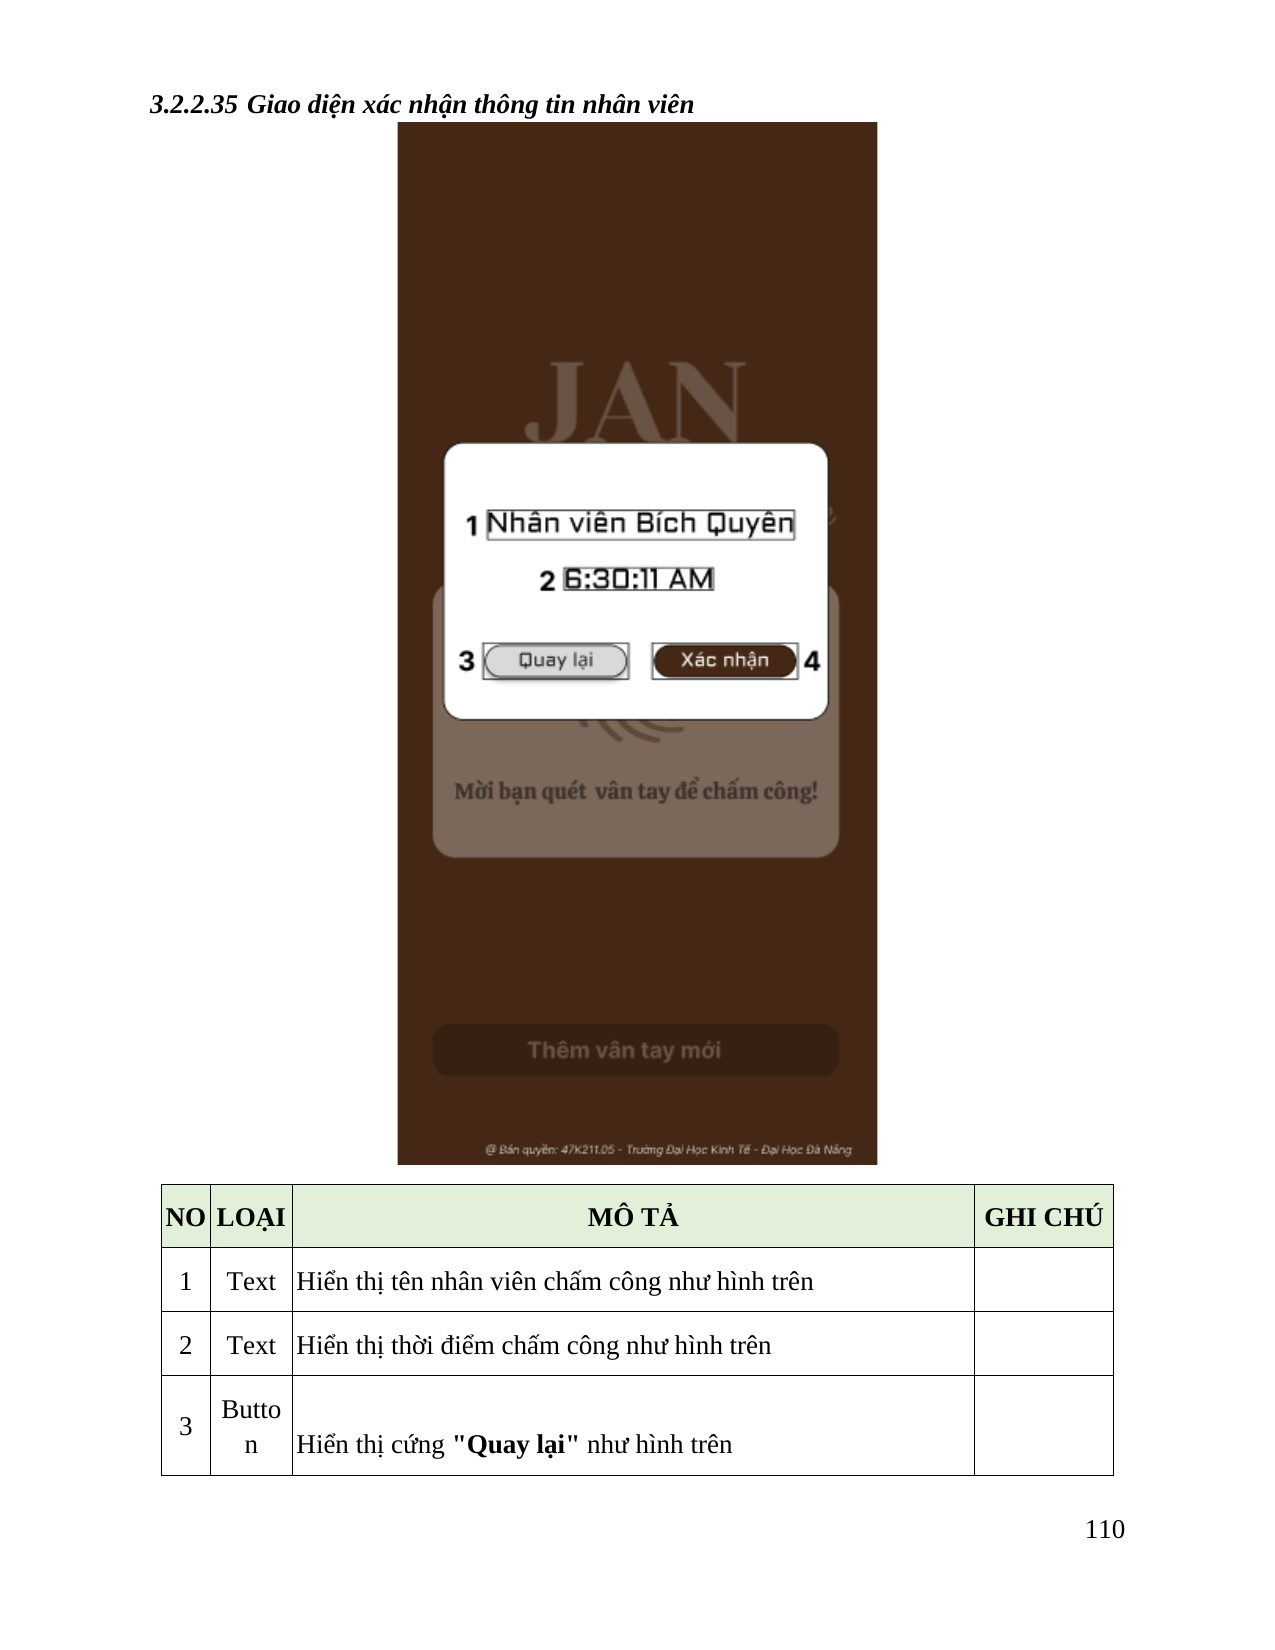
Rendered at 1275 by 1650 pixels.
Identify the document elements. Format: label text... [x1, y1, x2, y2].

table_header NO [162, 1185, 210, 1247]
table_header GHI CHÚ [975, 1185, 1113, 1247]
table_cell Button [211, 1376, 292, 1474]
table_cell Hiển thị thời điểm chấm công như hình trên [293, 1312, 974, 1375]
table_cell 3 [162, 1376, 210, 1474]
table_cell 2 [162, 1312, 210, 1375]
table_cell 1 [162, 1248, 210, 1311]
table_header MÔ TẢ [293, 1185, 974, 1247]
table_cell Text [211, 1312, 292, 1375]
table_cell Hiển thị tên nhân viên chấm công như hình trên [293, 1248, 974, 1311]
subtitle Giao diện xác nhận thông tin nhân viên [150, 89, 1125, 120]
table_cell Text [211, 1248, 292, 1311]
table_cell [975, 1248, 1113, 1311]
table_cell Hiển thị cứng "Quay lại" như hình trên [293, 1376, 974, 1474]
table_cell [975, 1376, 1113, 1474]
table_cell [975, 1312, 1113, 1375]
picture [397, 122, 878, 1165]
table_header LOẠI [211, 1185, 292, 1247]
